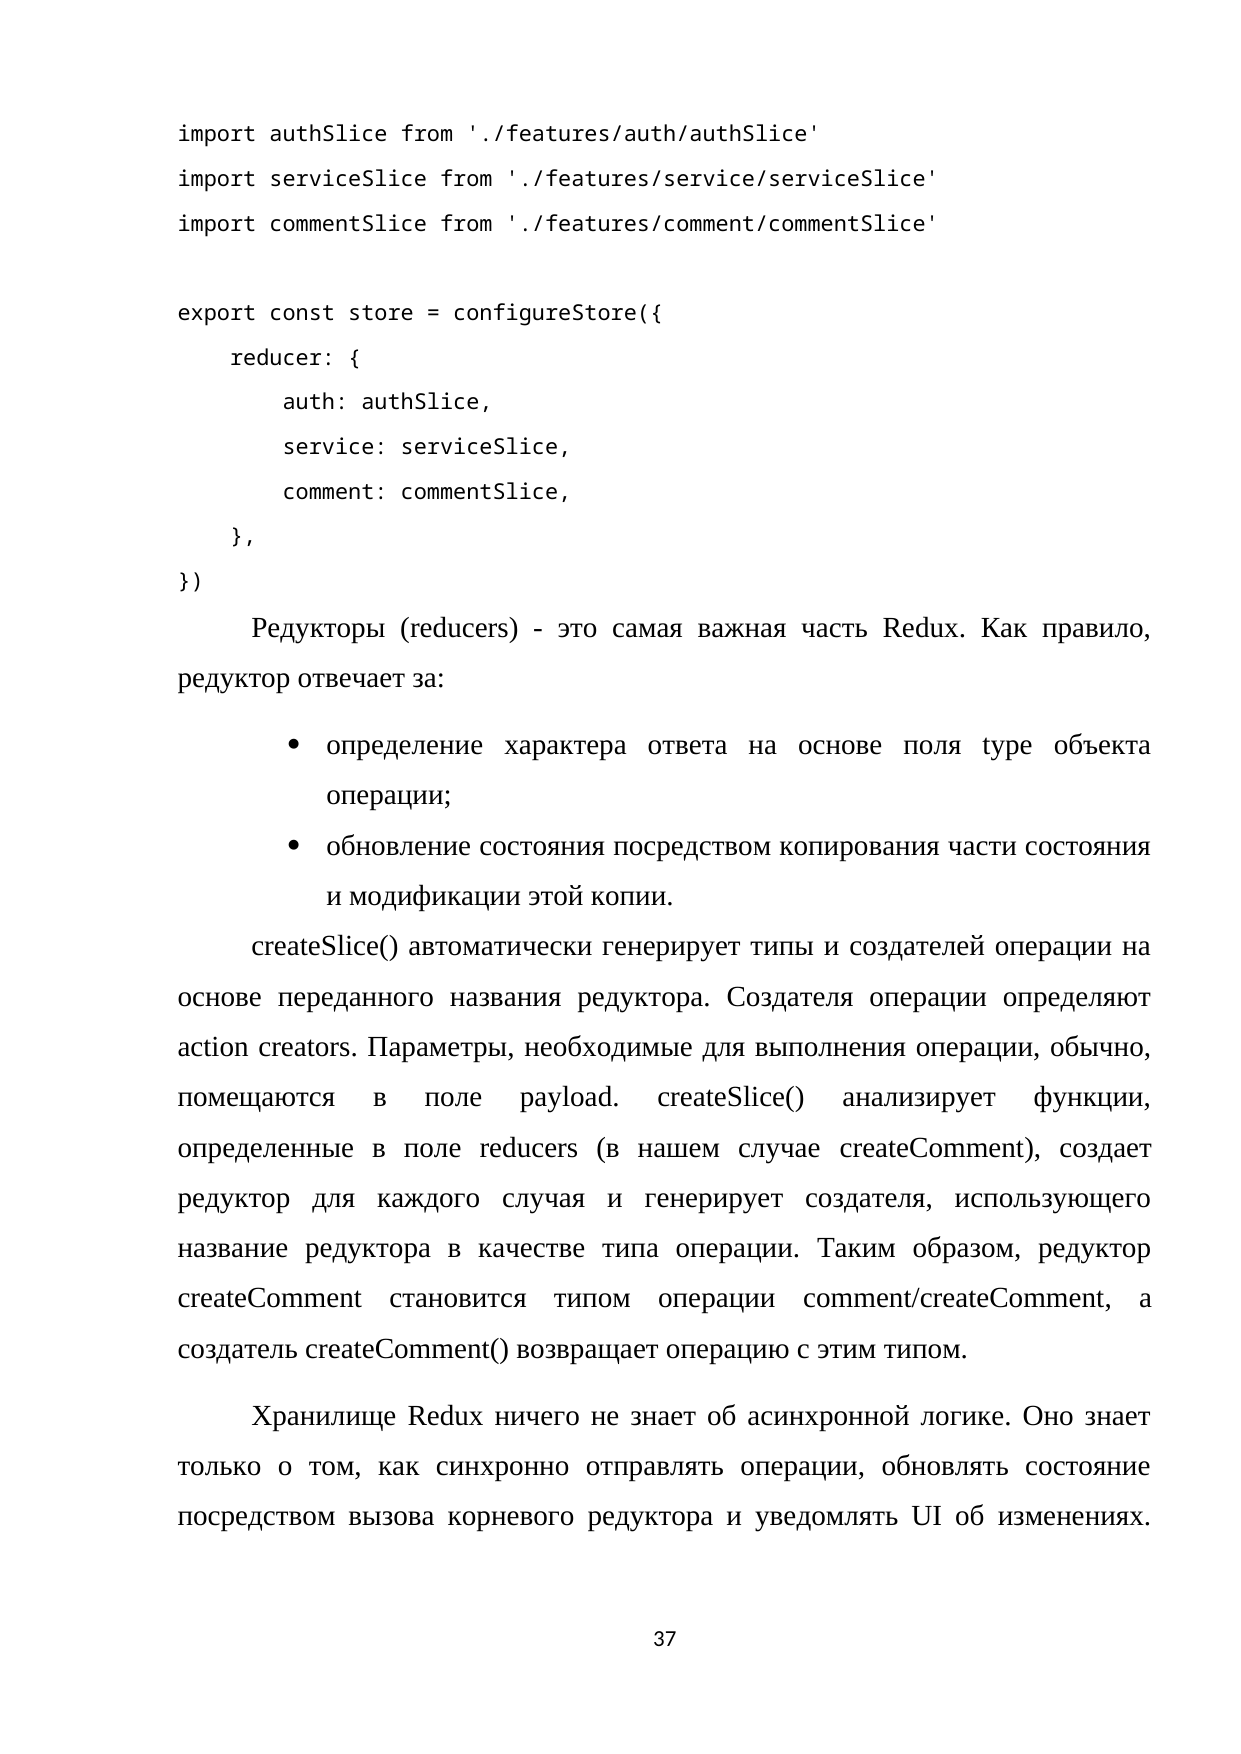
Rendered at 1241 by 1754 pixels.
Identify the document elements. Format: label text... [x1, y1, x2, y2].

text import commentSlice from './features/comment/commentSlice' [177, 207, 1152, 237]
list обновление состояния посредством копирования части состояния и модификации этой копии. [288, 828, 1152, 912]
text import serviceSlice from './features/service/serviceSlice' [177, 163, 1152, 193]
text reducer: { [177, 342, 1152, 371]
text Редукторы (reducers) - это самая важная часть Redux. Как правило, редуктор отвечает за: [177, 610, 1152, 693]
text export const store = configureStore({ [177, 297, 1152, 327]
list определение характера ответа на основе поля type объекта операции; [288, 727, 1152, 811]
text }) [177, 565, 1152, 595]
text service: serviceSlice, [177, 431, 1152, 461]
text }, [177, 520, 1152, 550]
text import authSlice from './features/auth/authSlice' [177, 118, 1152, 148]
text auth: authSlice, [177, 386, 1152, 416]
text createSlice() автоматически генерирует типы и создателей операции на основе переданного названия редуктора. Создателя операции определяют action creators. Параметры, необходимые для выполнения операции, обычно, помещаются в поле payload. createSlice() анализирует функции, определенные в поле reducers (в нашем случае createComment), создает редуктор для каждого случая и генерирует создателя, использующего название редуктора в качестве типа операции. Таким образом, редуктор createComment становится типом операции comment/createComment, а создатель createComment() возвращает операцию с этим типом. [177, 928, 1152, 1364]
text comment: commentSlice, [177, 476, 1152, 505]
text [177, 1398, 1152, 1532]
